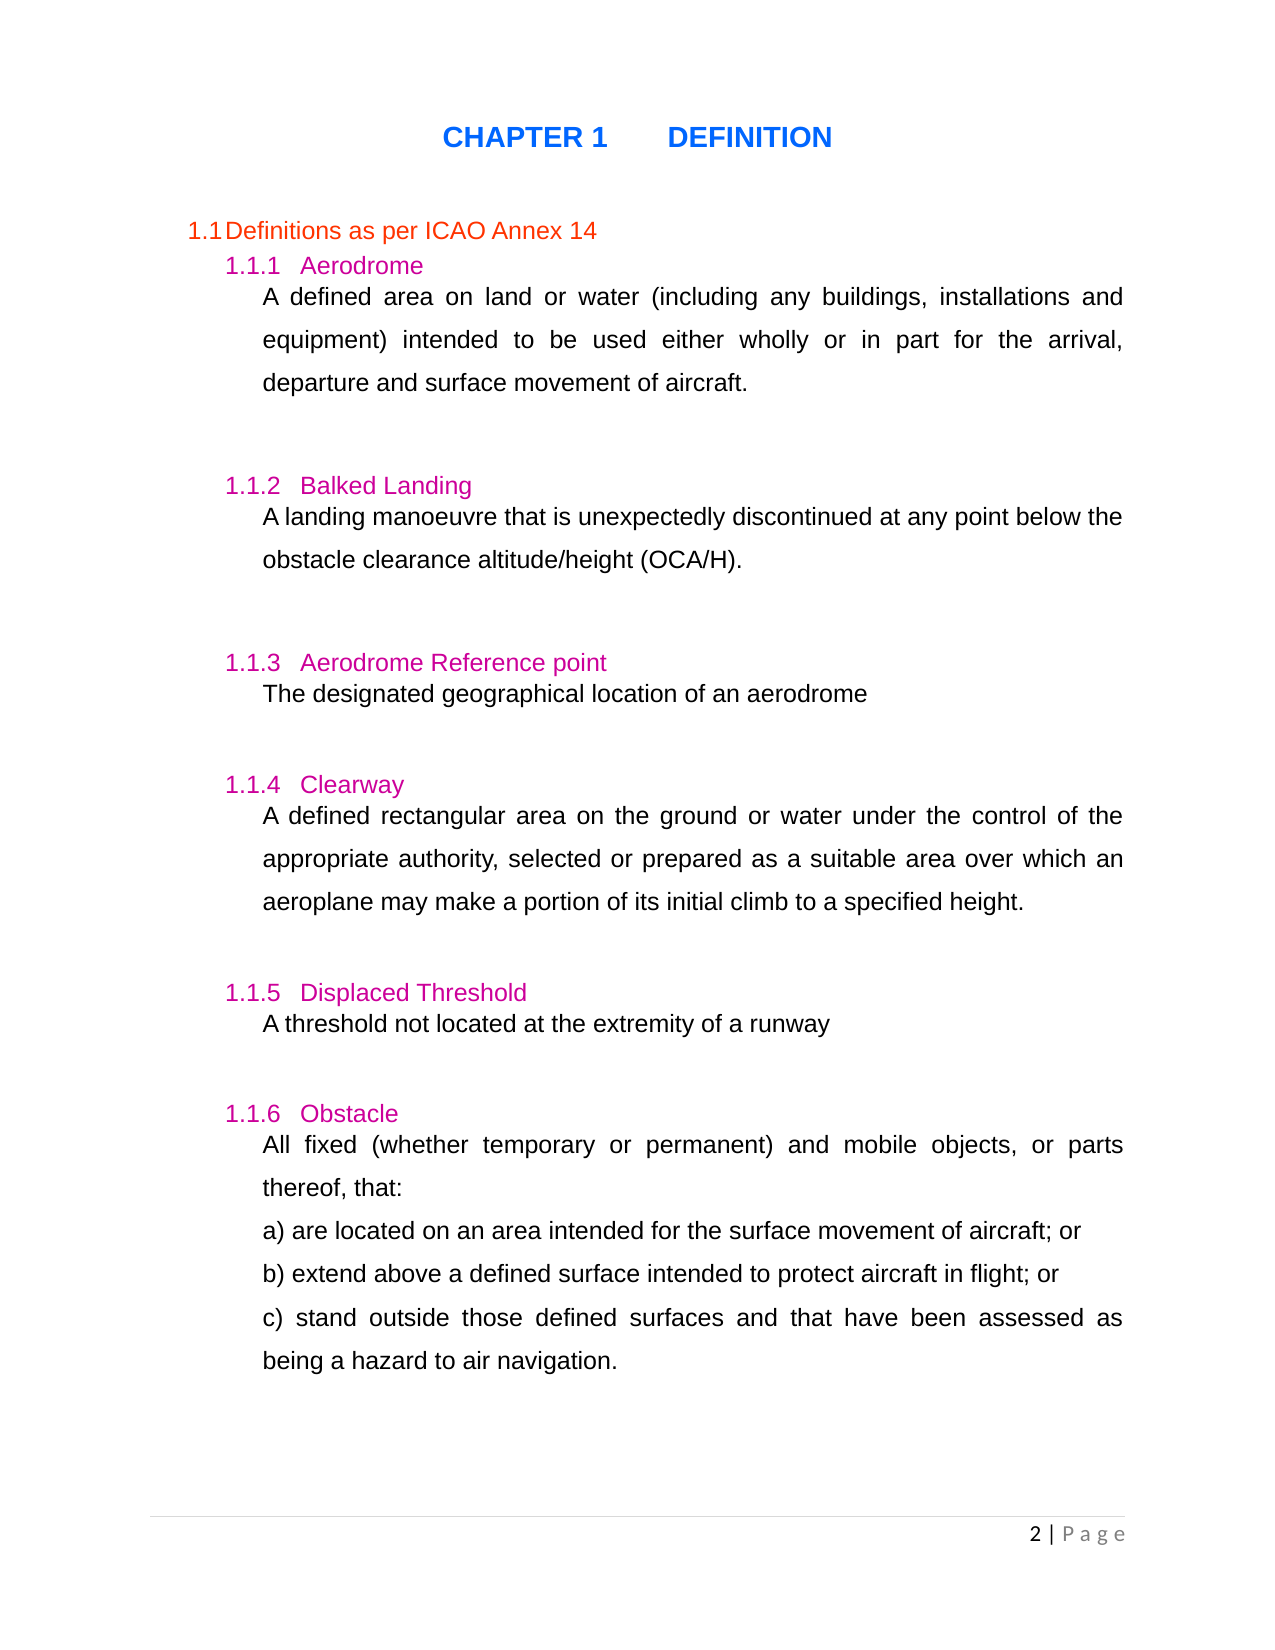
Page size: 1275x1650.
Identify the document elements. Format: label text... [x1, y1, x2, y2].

text All fixed (whether temporary or permanent) and mobile objects, or parts thereof, that: [262, 1130, 1125, 1202]
subtitle Displaced Threshold [225, 978, 1125, 1006]
text b) extend above a defined surface intended to protect aircraft in flight; or [262, 1259, 1125, 1288]
list A defined area on land or water (including any buildings, installations and equipment) intended to be used either wholly or in part for the arrival, departure and surface movement of aircraft. [262, 282, 1125, 397]
text The designated geographical location of an aerodrome [262, 679, 1125, 708]
subtitle Aerodrome Reference point [225, 648, 1125, 677]
subtitle Aerodrome [225, 251, 1125, 280]
text a) are located on an area intended for the surface movement of aircraft; or [262, 1216, 1125, 1245]
subtitle DEFINITION [150, 120, 1125, 153]
subtitle Clearway [225, 770, 1125, 799]
list A landing manoeuvre that is unexpectedly discontinued at any point below the obstacle clearance altitude/height (OCA/H). [262, 502, 1125, 574]
subtitle Definitions as per ICAO Annex 14 [187, 216, 1125, 245]
subtitle Obstacle [225, 1099, 1125, 1128]
text c) stand outside those defined surfaces and that have been assessed as being a hazard to air navigation. [262, 1303, 1125, 1374]
text A defined rectangular area on the ground or water under the control of the appropriate authority, selected or prepared as a suitable area over which an aeroplane may make a portion of its initial climb to a specified height. [262, 801, 1125, 916]
text A threshold not located at the extremity of a runway [262, 1009, 1125, 1037]
subtitle Balked Landing [225, 471, 1125, 500]
